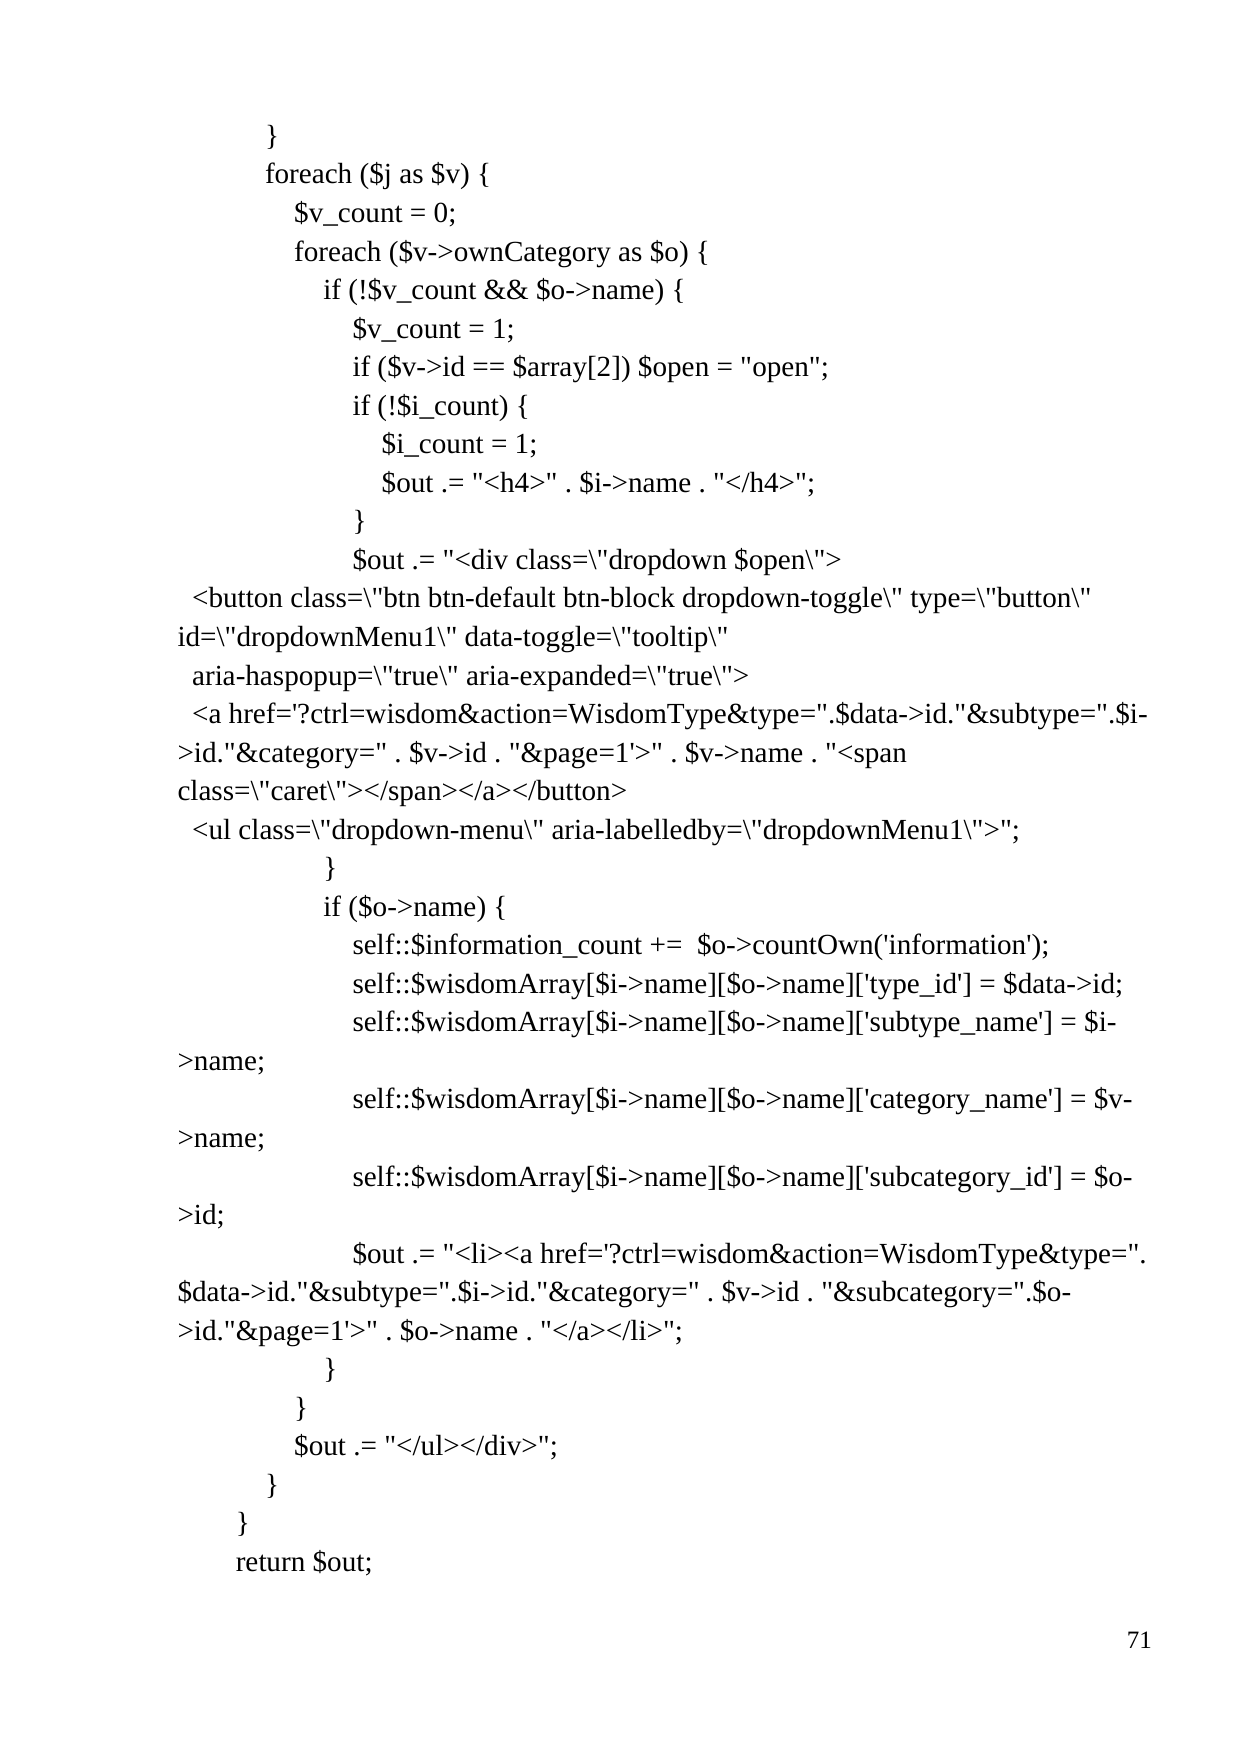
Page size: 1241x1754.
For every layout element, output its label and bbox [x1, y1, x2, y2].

text [177, 118, 1152, 1578]
